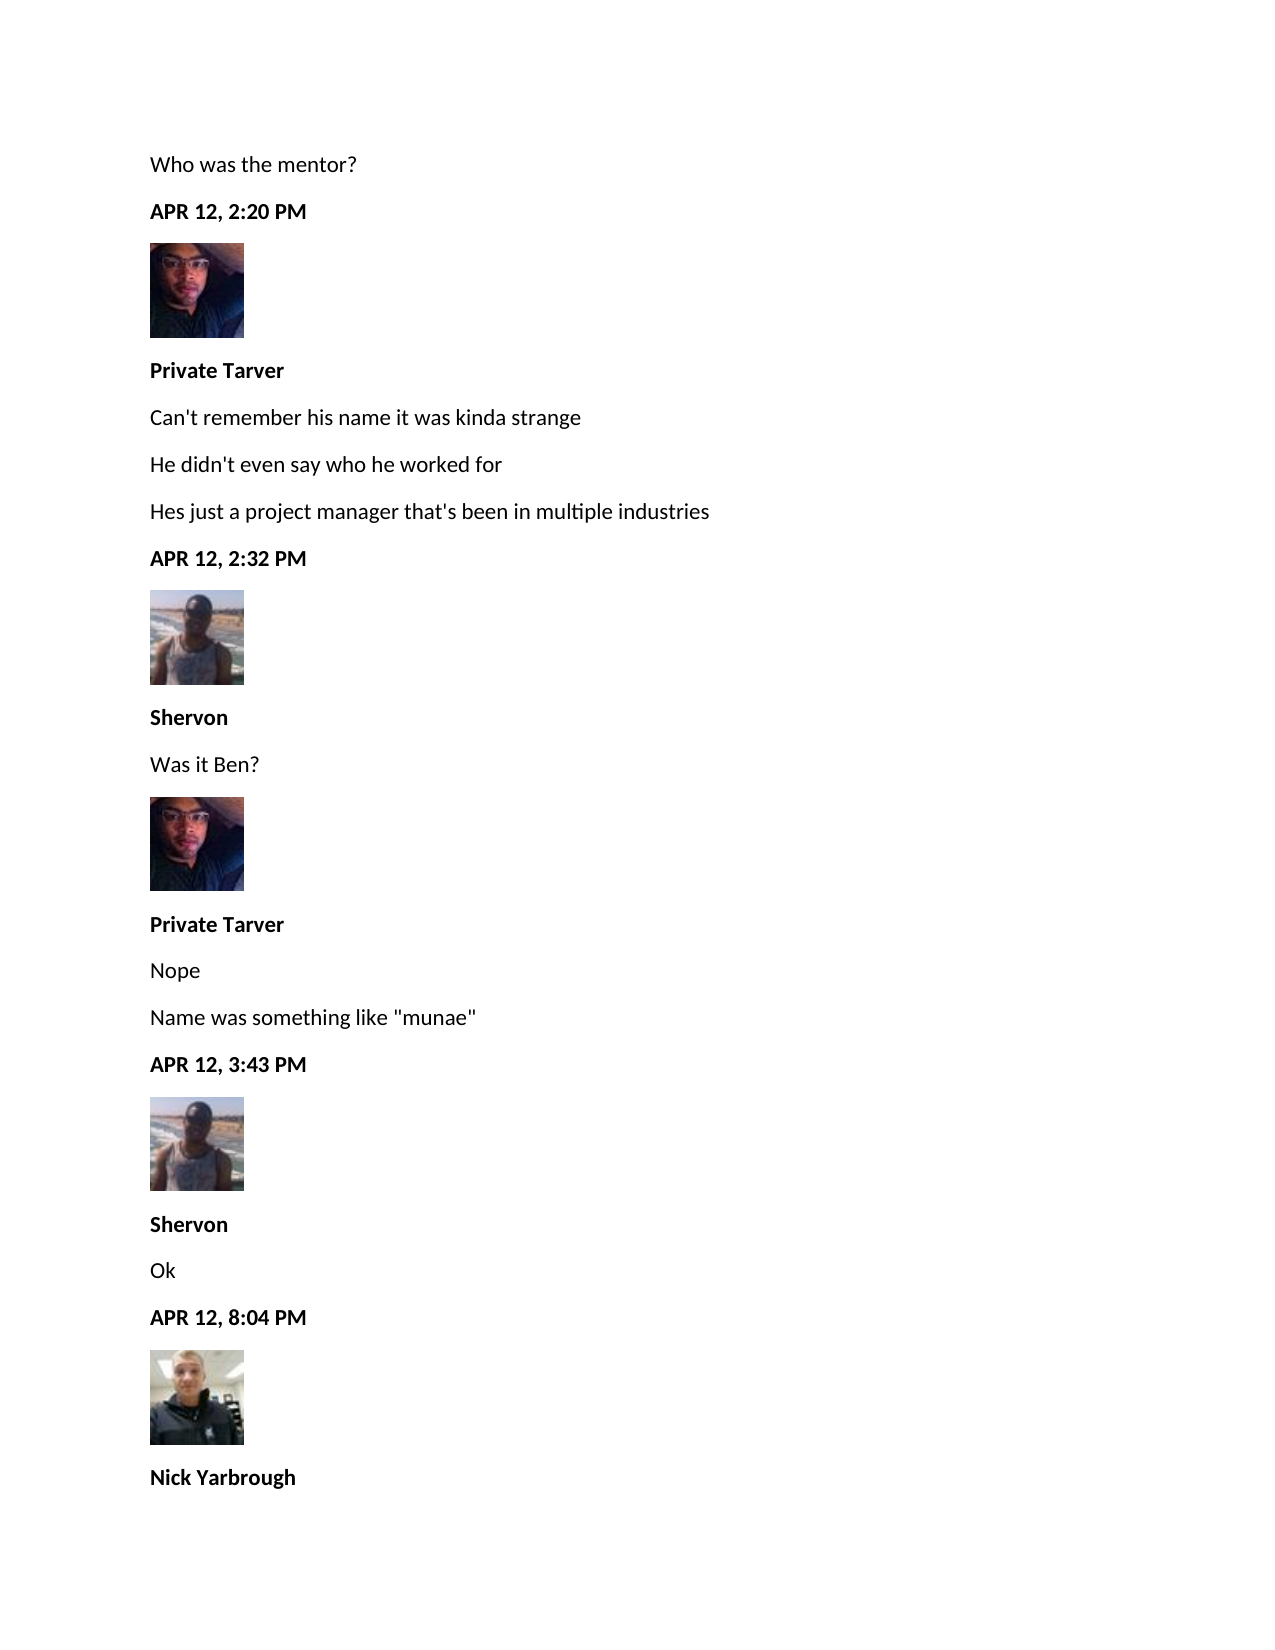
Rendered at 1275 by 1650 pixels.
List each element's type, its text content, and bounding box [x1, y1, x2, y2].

text Shervon [150, 703, 1125, 731]
picture [150, 1097, 244, 1191]
text Shervon [150, 1210, 1125, 1238]
text Ok [150, 1257, 1125, 1285]
text APR 12, 8:04 PM [150, 1303, 1125, 1332]
text Nope [150, 957, 1125, 984]
text Hes just a project manager that's been in multiple industries [150, 497, 1125, 525]
text Was it Ben? [150, 750, 1125, 778]
picture [150, 797, 244, 891]
picture [150, 243, 244, 338]
text Nick Yarbrough [150, 1463, 1125, 1491]
picture [150, 590, 244, 685]
text He didn't even say who he worked for [150, 450, 1125, 478]
text APR 12, 2:32 PM [150, 544, 1125, 572]
text Private Tarver [150, 356, 1125, 384]
text Can't remember his name it was kinda strange [150, 403, 1125, 431]
text APR 12, 3:43 PM [150, 1050, 1125, 1078]
text Name was something like "munae" [150, 1003, 1125, 1031]
text Who was the mentor? [150, 150, 1125, 178]
text APR 12, 2:20 PM [150, 197, 1125, 225]
picture [150, 1350, 244, 1445]
text Private Tarver [150, 910, 1125, 938]
